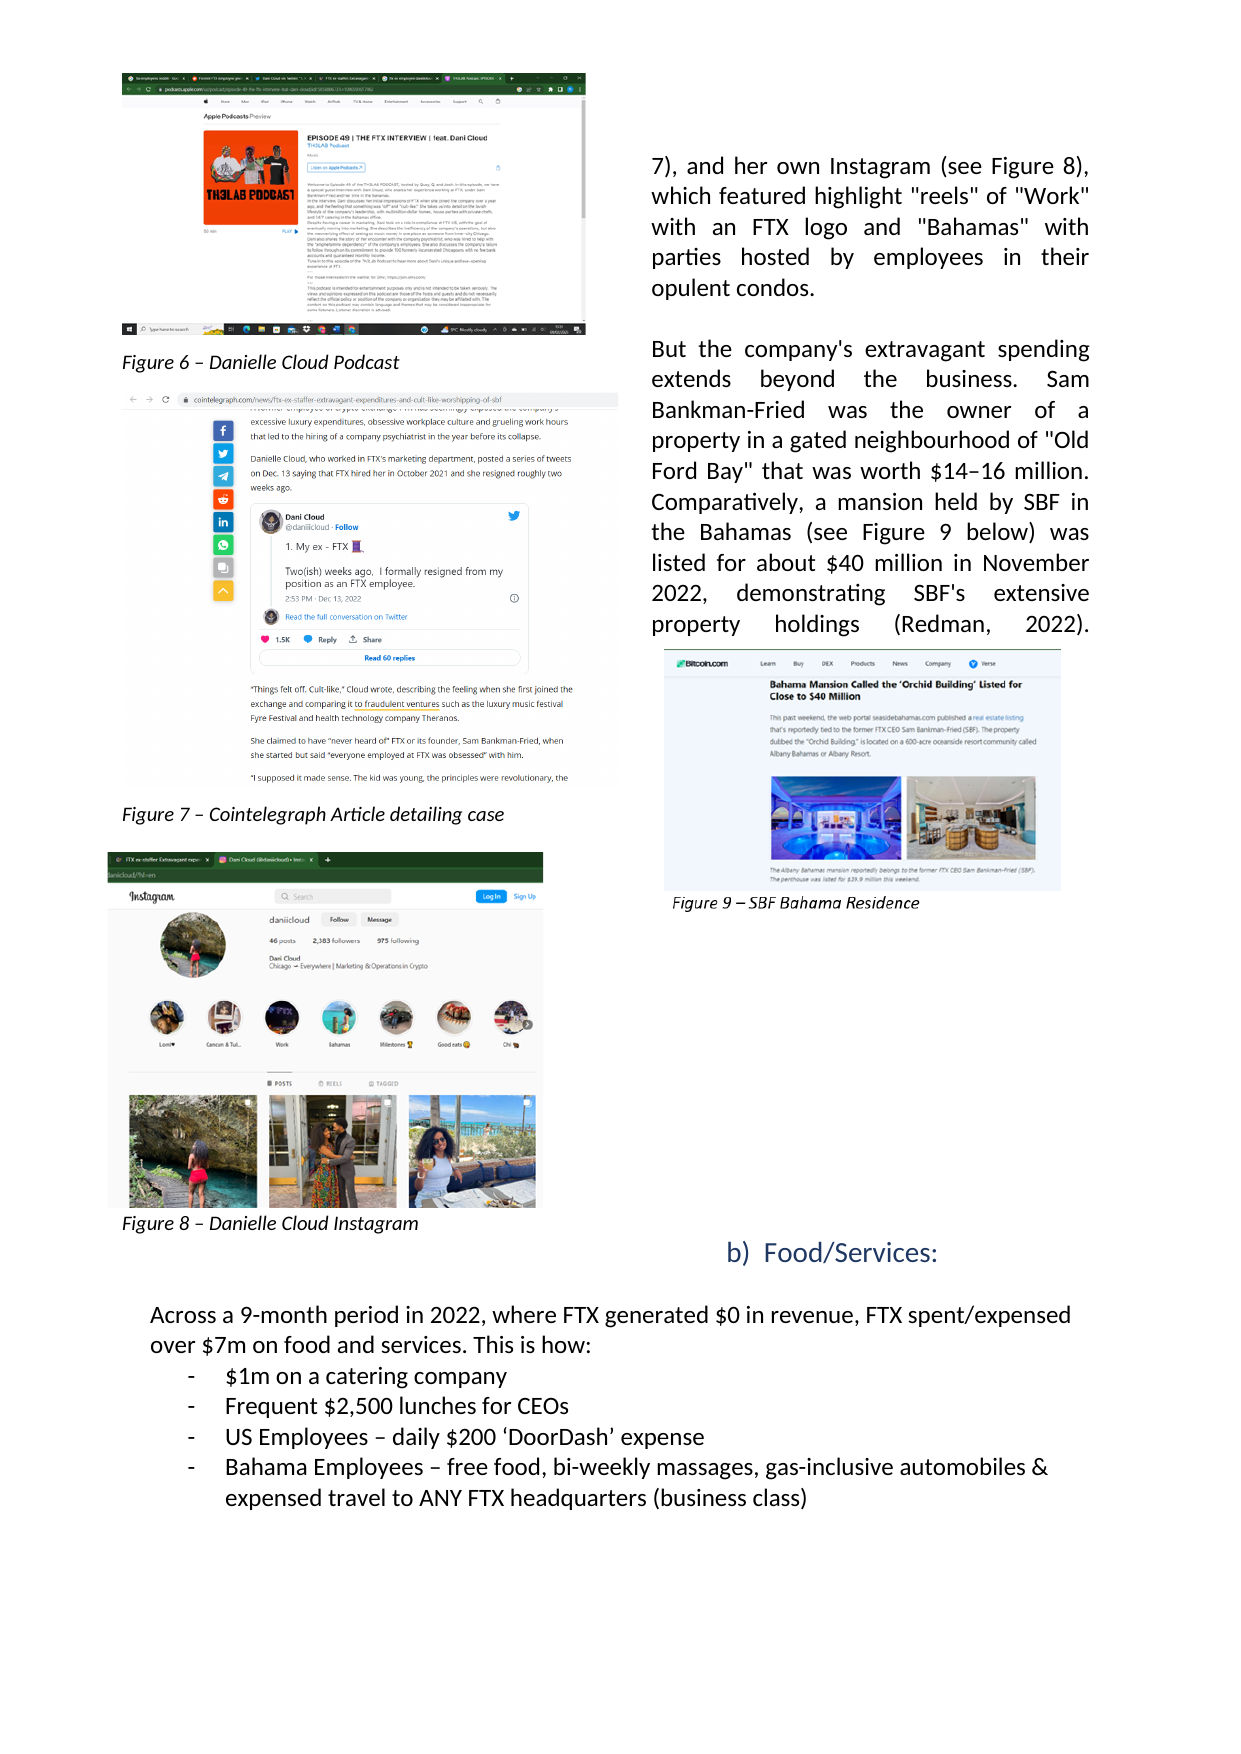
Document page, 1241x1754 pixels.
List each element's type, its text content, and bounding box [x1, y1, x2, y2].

picture [651, 638, 1069, 926]
subtitle Food/Services: [225, 1234, 1090, 1270]
list Bahama Employees – free food, bi-weekly massages, gas-inclusive automobiles & expensed travel to ANY FTX headquarters (business class) [187, 1452, 1090, 1513]
list Frequent $2,500 lunches for CEOs [187, 1391, 1090, 1421]
list $1m on a catering company [187, 1360, 1090, 1391]
text But the company's extravagant spending extends beyond the business. Sam Bankman-Fried was the owner of a property in a gated neighbourhood of "Old Ford Bay" that was worth $14–16 million. Comparatively, a mansion held by SBF in the Bahamas (see Figure 9 below) was listed for about $40 million in November 2022, demonstrating SBF's extensive property holdings (Redman, 2022). [150, 333, 1090, 925]
list US Employees – daily $200 ‘DoorDash’ expense [187, 1421, 1090, 1452]
text Across a 9-month period in 2022, where FTX generated $0 in revenue, FTX spent/expensed over $7m on food and services. This is how: [150, 1299, 1090, 1360]
